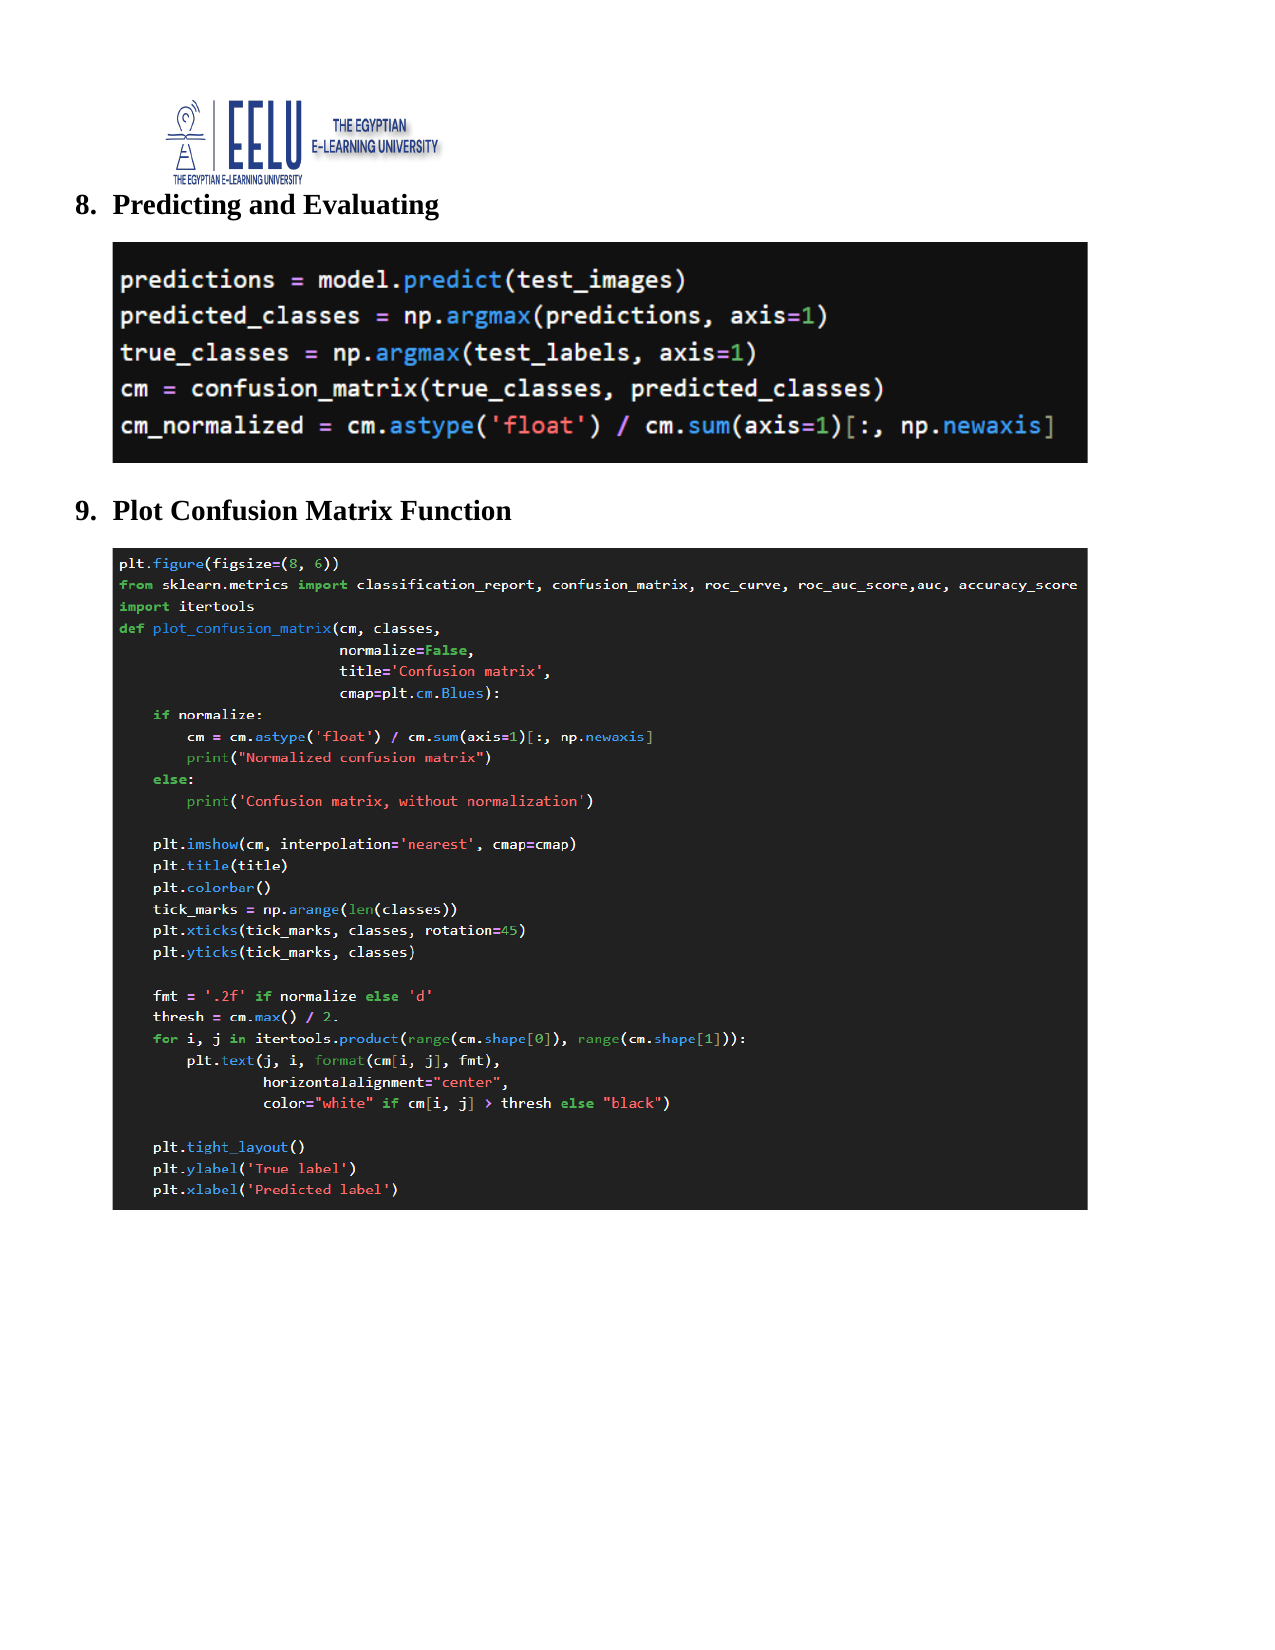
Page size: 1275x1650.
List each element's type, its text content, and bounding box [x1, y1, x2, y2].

picture [112, 548, 1088, 1210]
list Predicting and Evaluating [75, 187, 1125, 221]
picture [112, 242, 1088, 463]
picture [150, 75, 444, 188]
list Plot Confusion Matrix Function [75, 493, 1125, 527]
